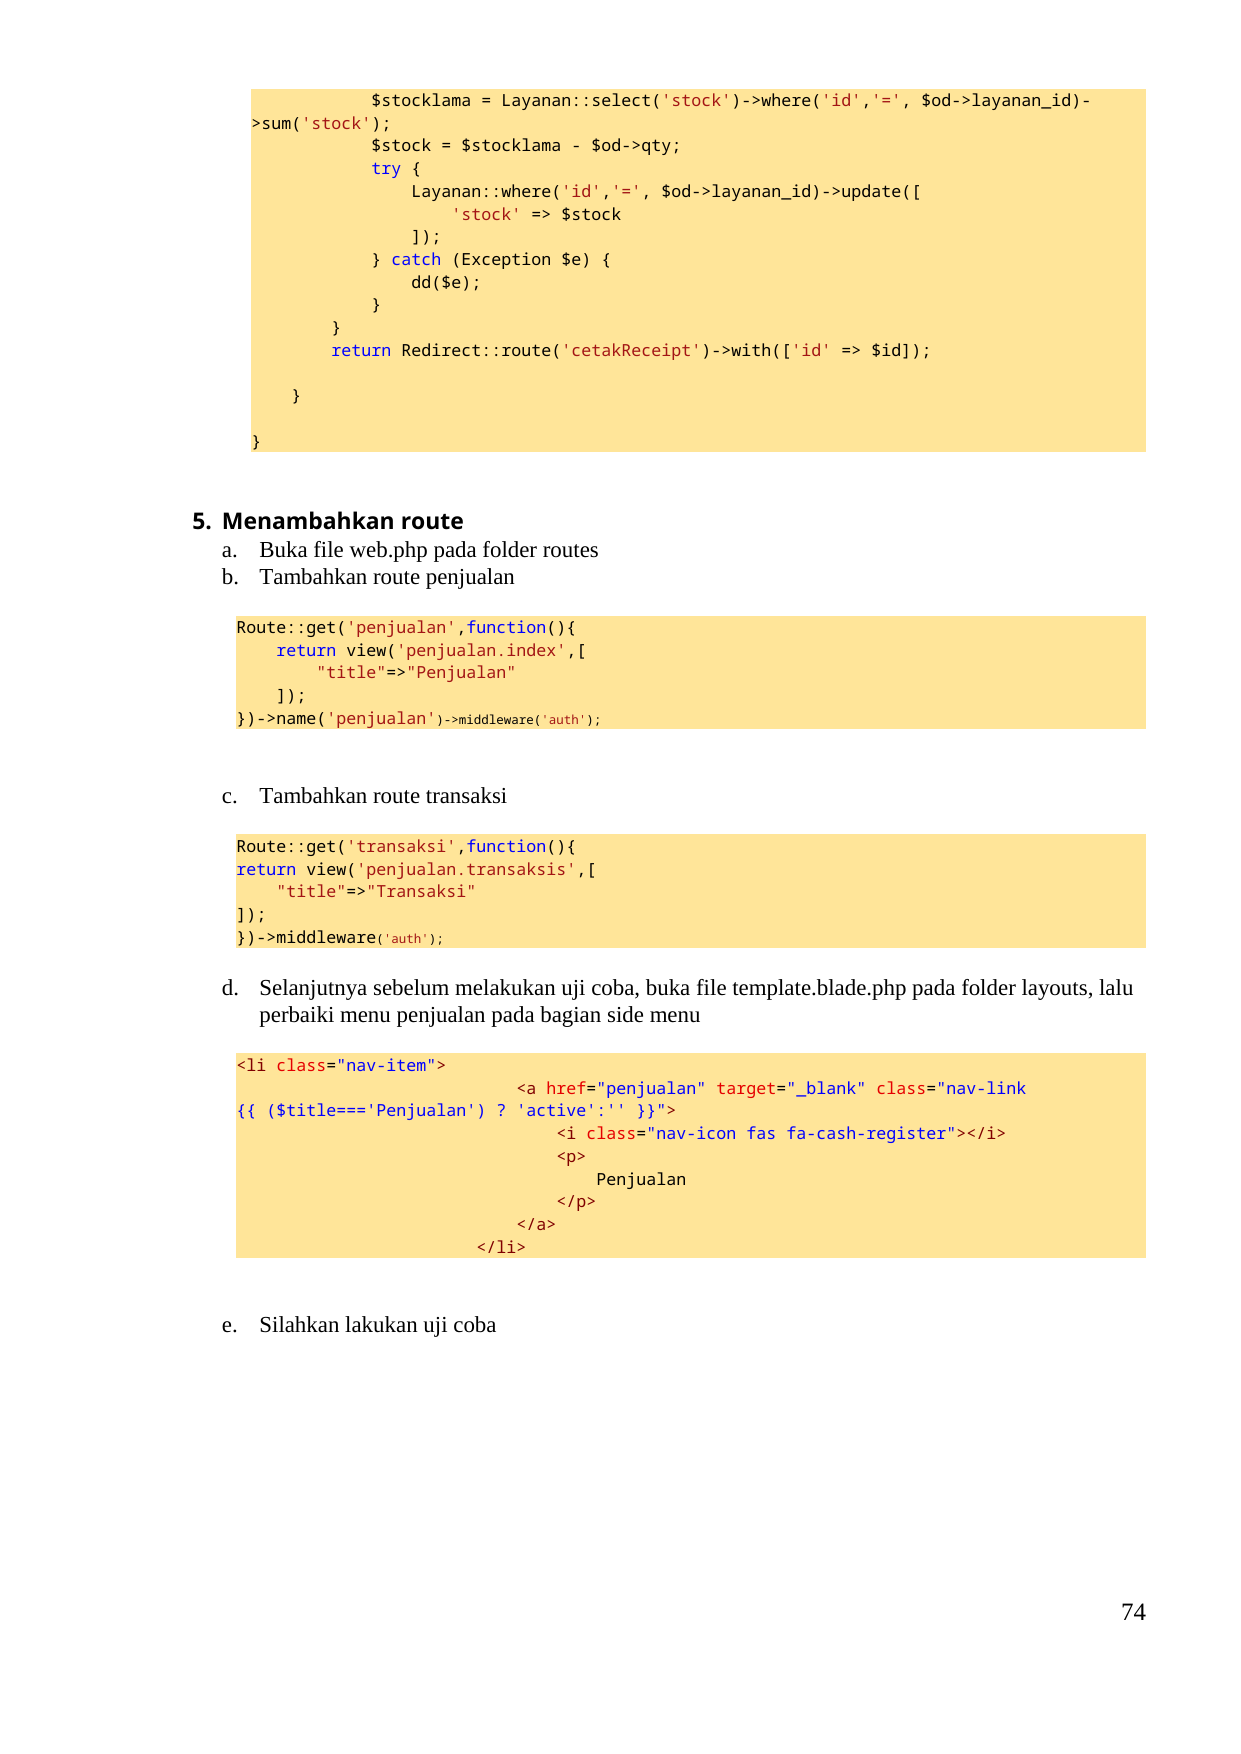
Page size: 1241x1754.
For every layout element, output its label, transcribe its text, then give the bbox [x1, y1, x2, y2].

text dd($e); [251, 270, 1146, 293]
text </a> [236, 1212, 1146, 1235]
text "title"=>"Transaksi" [236, 880, 1146, 903]
text return view('penjualan.index',[ [236, 638, 1146, 661]
text "title"=>"Penjualan" [236, 661, 1146, 684]
text try { [251, 157, 1146, 179]
text } catch (Exception $e) { [251, 248, 1146, 270]
list Tambahkan route transaksi [222, 782, 1146, 808]
list Selanjutnya sebelum melakukan uji coba, buka file template.blade.php pada folder layouts, lalu perbaiki menu penjualan pada bagian side menu [222, 974, 1146, 1027]
text ]); [236, 684, 1146, 706]
text <a href="penjualan" target="_blank" class="nav-link {{ ($title==='Penjualan') ? 'active':'' }}"> [236, 1076, 1146, 1122]
text } [251, 429, 1146, 452]
text </p> [236, 1190, 1146, 1212]
text } [251, 293, 1146, 316]
text } [251, 316, 1146, 338]
text })->name('penjualan')->middleware('auth'); [236, 706, 1146, 729]
text return Redirect::route('cetakReceipt')->with(['id' => $id]); [251, 338, 1146, 361]
text ]); [236, 903, 1146, 925]
text <i class="nav-icon fas fa-cash-register"></i> [236, 1122, 1146, 1144]
list Tambahkan route penjualan [222, 563, 1146, 589]
text $stocklama = Layanan::select('stock')->where('id','=', $od->layanan_id)->sum('stock'); [251, 89, 1146, 134]
text Route::get('penjualan',function(){ [236, 616, 1146, 638]
text <p> [236, 1144, 1146, 1167]
text Layanan::where('id','=', $od->layanan_id)->update([ [251, 179, 1146, 202]
text Route::get('transaksi',function(){ [236, 834, 1146, 857]
text </li> [236, 1235, 1146, 1258]
text } [251, 384, 1146, 407]
list Silahkan lakukan uji coba [222, 1311, 1146, 1337]
text 'stock' => $stock [251, 202, 1146, 225]
text })->middleware('auth'); [236, 925, 1146, 948]
list Buka file web.php pada folder routes [222, 537, 1146, 563]
text ]); [251, 225, 1146, 248]
text <li class="nav-item"> [236, 1053, 1146, 1076]
text return view('penjualan.transaksis',[ [236, 857, 1146, 880]
text Penjualan [236, 1167, 1146, 1190]
text $stock = $stocklama - $od->qty; [251, 134, 1146, 157]
subtitle Menambahkan route [192, 505, 1146, 537]
